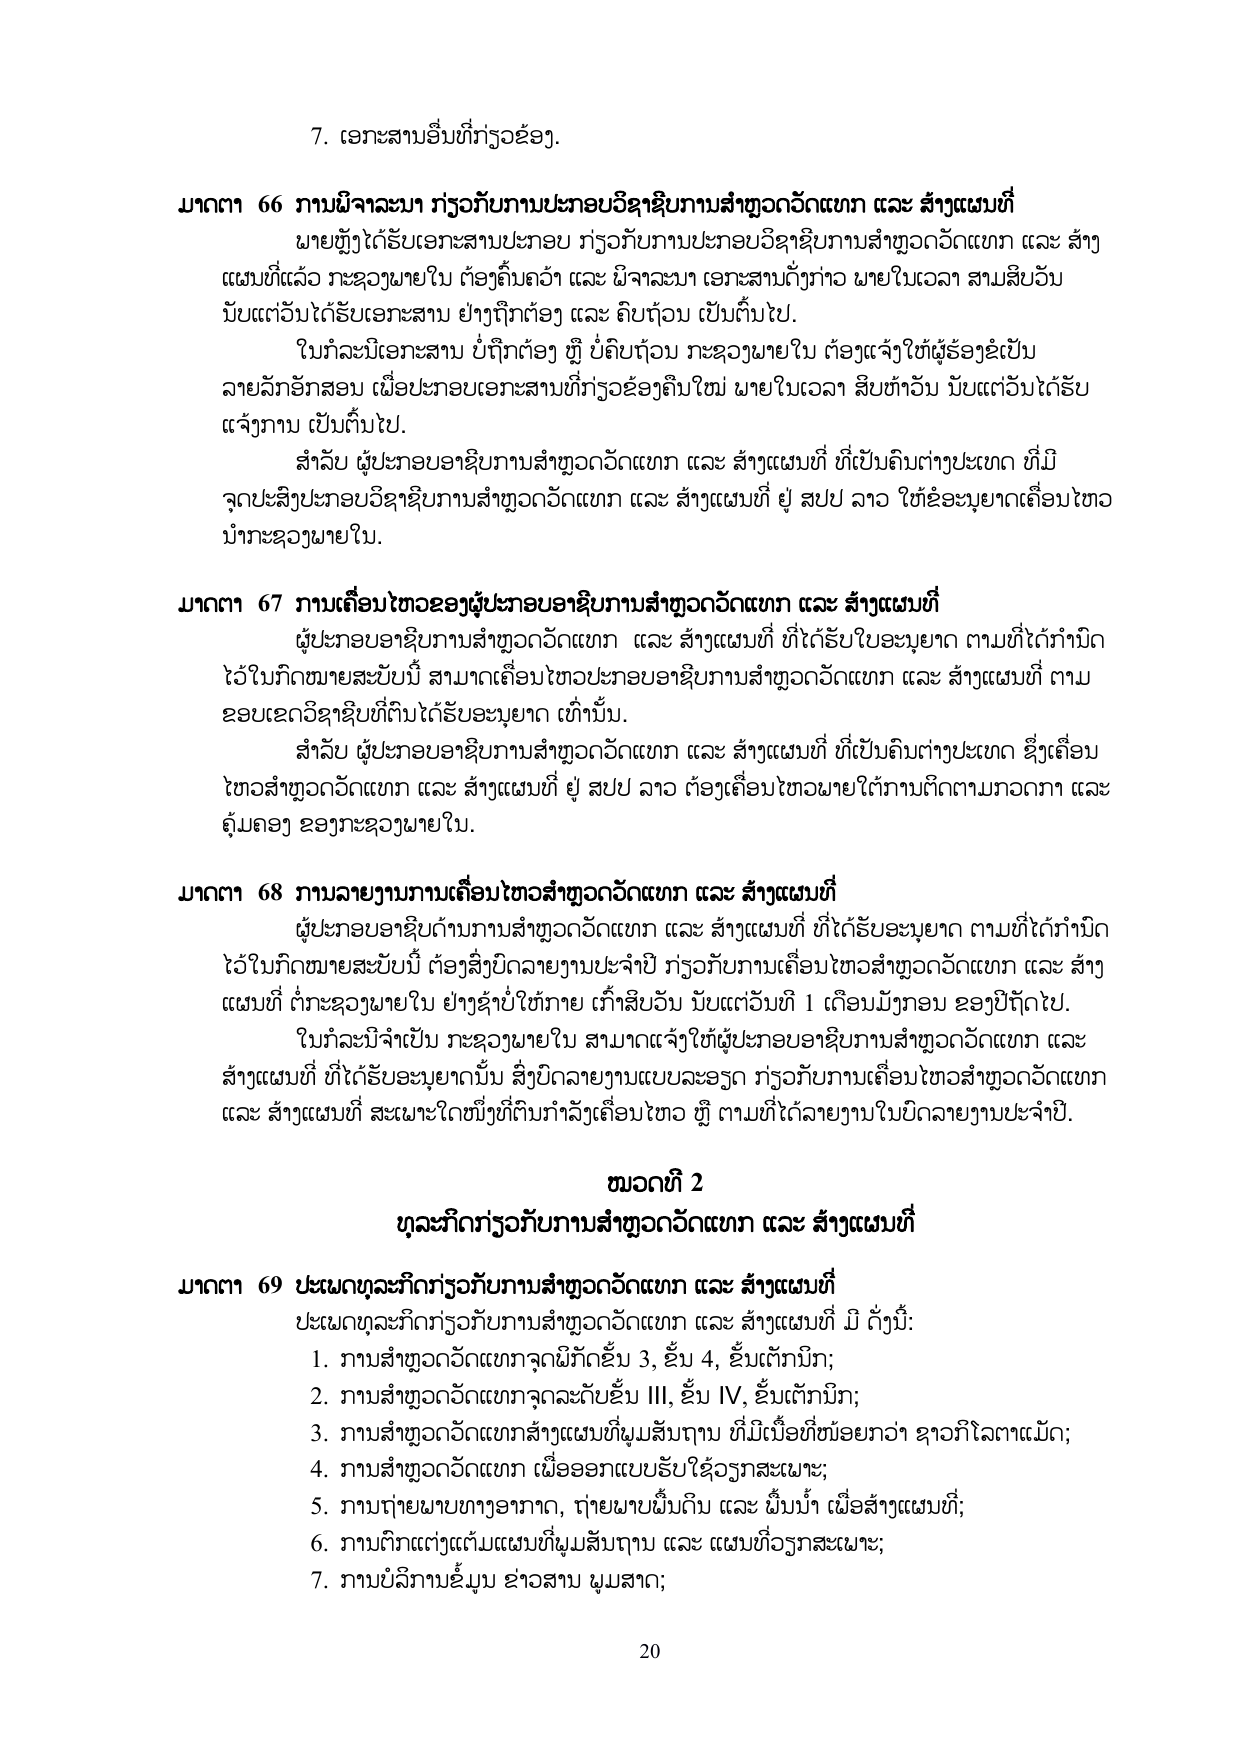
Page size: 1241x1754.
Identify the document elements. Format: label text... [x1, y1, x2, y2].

text ໃນກໍລະນີເອກະສານ ບໍ່ຖືກຕ້ອງ ຫຼື ບໍ່ຄົບຖ້ວນ ກະຊວງພາຍໃນ ຕ້ອງແຈ້ງໃຫ້ຜູ້ຮ້ອງຂໍເປັນລາຍລັກອັກສອນ ເພື່ອປະກອບເອກະສານທີ່ກ່ຽວຂ້ອງຄືນໃໝ່ ພາຍໃນເວລາ ສິບຫ້າວັນ ນັບແຕ່ວັນໄດ້ຮັບແຈ້ງການ ເປັນຕົ້ນໄປ. [222, 333, 1122, 444]
text ພາຍຫຼັງໄດ້ຮັບເອກະສານປະກອບ ກ່ຽວກັບການປະກອບວິຊາຊີບການສໍາຫຼວດວັດແທກ ແລະ ສ້າງແຜນທີ່ແລ້ວ ກະຊວງພາຍໃນ ຕ້ອງຄົ້ນຄວ້າ ແລະ ພິຈາລະນາ ເອກະສານດັ່ງກ່າວ ພາຍໃນເວລາ ສາມສິບວັນ ນັບແຕ່ວັນໄດ້ຮັບເອກະສານ ຢ່າງຖືກຕ້ອງ ແລະ ຄົບຖ້ວນ ເປັນຕົ້ນໄປ. [222, 223, 1122, 333]
subtitle ໝວດທີ 2 [189, 1163, 1122, 1203]
subtitle ມາດຕາ 69 ປະເພດທຸລະກິດກ່ຽວກັບການ​ສຳ​ຫຼວດວັດ​ແທກ ແລະ ສ້າງ​ແຜນ​ທີ່ [177, 1267, 1122, 1304]
subtitle ມາດຕາ 67 ການເຄື່ອນໄຫວຂອງຜູ້ປະກອບອາຊີບການສຳຫຼວດວັດແທກ ແລະ ສ້າງແຜນທີ່ [177, 585, 1122, 622]
list ການສຳ​ຫຼວດວັດ​ແທກ​ຈຸດ​ລະດັບຂັ້ນ III, ຂັ້ນ IV, ຂັ້ນເຕັກນິກ; [275, 1378, 1122, 1414]
list ເອກະສານອື່ນທີ່ກ່ຽວຂ້ອງ. [236, 118, 1122, 155]
text ຜູ້ປະກອບອາຊີບການສຳຫຼວດວັດແທກ ແລະ ສ້າງແຜນທີ່ ທີ່ໄດ້ຮັບໃບອະນຸຍາດ ຕາມທີ່ໄດ້ກໍານົດໄວ້ໃນກົດໝາຍສະບັບນີ້ ສາມາດເຄື່ອນໄຫວປະກອບອາຊີບການສຳຫຼວດວັດແທກ ແລະ ສ້າງແຜນທີ່ ຕາມຂອບເຂດວິຊາຊີບທີ່ຕົນໄດ້ຮັບອະນຸຍາດ ເທົ່ານັ້ນ. [222, 622, 1122, 733]
text ສໍາລັບ ຜູ້ປະກອບອາຊີບການສໍາຫຼວດວັດແທກ ແລະ ສ້າງແຜນທີ່ ທີ່ເປັນຄົນຕ່າງປະເທດ ທີ່ມີຈຸດປະສົງປະກອບວິຊາຊີບການສໍາຫຼວດວັດແທກ ແລະ ສ້າງແຜນທີ່ ຢູ່ ສປປ ລາວ ໃຫ້ຂໍອະນຸຍາດເຄື່ອນໄຫວ ນໍາກະຊວງພາຍໃນ. [222, 444, 1122, 554]
text ຜູ້ປະກອບອາຊີບດ້ານການສຳຫຼວດວັດແທກ ແລະ ສ້າງແຜນທີ່ ທີ່ໄດ້ຮັບອະນຸຍາດ ຕາມທີ່ໄດ້ກໍານົດໄວ້ໃນກົດໝາຍສະບັບນີ້ ຕ້ອງສົ່ງບົດລາຍງານປະຈຳປີ ກ່ຽວກັບການເຄື່ອນໄຫວສຳຫຼວດວັດແທກ ແລະ ສ້າງແຜນທີ່ ຕໍ່ກະຊວງພາຍໃນ ຢ່າງຊ້າບໍ່ໃຫ້ກາຍ ເກົ້າສິບວັນ ນັບແຕ່ວັນທີ 1 ເດືອນມັງກອນ ຂອງປີຖັດໄປ. [222, 911, 1122, 1022]
list ການບໍລິການຂໍ້​ມູນ ​ຂ່າວສານ​ ພູມ​ສາດ; [275, 1562, 1122, 1599]
text ປະເພດທຸລະກິດກ່ຽວກັບການ​ສຳ​ຫຼວດວັດ​ແທກ ແລະ ສ້າງ​ແຜນ​ທີ່ ມີ ​ດັ່ງ​ນີ້: [177, 1304, 1122, 1341]
list ການຖ່າຍ​ພາບ​ທາງ​ອາກາດ, ຖ່າຍ​ພາບ​​ພື້ນ​ດິນ ແລະ ພື້ນນໍ້າ ເພື່ອສ້າງແຜນທີ່; [275, 1488, 1122, 1525]
list ການສຳ​ຫຼວດວັດ​ແທກ​ຈຸດ​ພິກັດຂັ້ນ 3, ຂັ້ນ 4, ຂັ້ນເຕັກນິກ; [275, 1341, 1122, 1378]
subtitle ມາດຕາ 66 ການພິຈາລະນາ ກ່ຽວກັບການປະກອບວິຊາຊີບການສໍາຫຼວດວັດແທກ ແລະ ສ້າງແຜນທີ່ [177, 186, 1122, 223]
list ການສຳ​ຫຼວດວັດ​ແທກ​ສ້າງ​​​ແຜນ​ທີ່​ພູມ​ສັນຖານ ທີ່ມີເນື້ອທີ່ໜ້ອຍກວ່າ ຊາວກິໂລຕາແມັດ; [275, 1414, 1122, 1451]
subtitle ມາດຕາ 68 ການລາຍງານການເຄື່ອນໄຫວສໍາຫຼວດວັດແທກ ແລະ ສ້າງແຜນທີ່ [177, 874, 1122, 911]
subtitle ທຸລະກິດກ່ຽວກັບການສໍາຫຼວດວັດແທກ ແລະ ສ້າງແຜນທີ່ [189, 1203, 1122, 1243]
list ການສຳ​ຫຼວດວັດແທກ ເພື່ອອອກ​ແບບ​ຮັບ​ໃຊ້​ວຽກ​​ສະ​ເພາະ; [275, 1451, 1122, 1488]
list ການຕົກ​ແຕ່ງ​ແຕ້ມ​ແຜນ​ທີ່ພູມ​ສັນຖານ ແລະ ​ແຜນ​ທີ່​ວຽກສະເພາະ; [275, 1525, 1122, 1562]
text ສໍາລັບ ຜູ້ປະກອບອາຊີບການສໍາຫຼວດວັດແທກ ແລະ ສ້າງແຜນທີ່ ທີ່ເປັນຄົນຕ່າງປະເທດ ຊຶ່ງເຄື່ອນໄຫວສໍາຫຼວດວັດແທກ ແລະ ສ້າງແຜນທີ່ ຢູ່ ສປປ ລາວ ຕ້ອງເຄື່ອນໄຫວພາຍໃຕ້ການຕິດຕາມກວດກາ ແລະ ຄຸ້ມຄອງ ຂອງກະຊວງພາຍໃນ. [222, 733, 1122, 843]
text ໃນກໍລະນີຈຳເປັນ ກະຊວງພາຍໃນ ສາມາດແຈ້ງໃຫ້ຜູ້ປະກອບອາຊີບການສຳຫຼວດວັດແທກ ແລະ ສ້າງແຜນທີ່ ທີ່ໄດ້ຮັບອະນຸຍາດນັ້ນ ສົ່ງບົດລາຍງານແບບລະອຽດ ກ່ຽວກັບການເຄື່ອນໄຫວສຳຫຼວດວັດແທກ ແລະ ສ້າງແຜນທີ່ ສະເພາະໃດໜຶ່ງທີ່ຕົນກໍາລັງເຄື່ອນໄຫວ ຫຼື ຕາມທີ່ໄດ້ລາຍງານໃນບົດລາຍງານປະຈຳປີ. [222, 1022, 1122, 1132]
